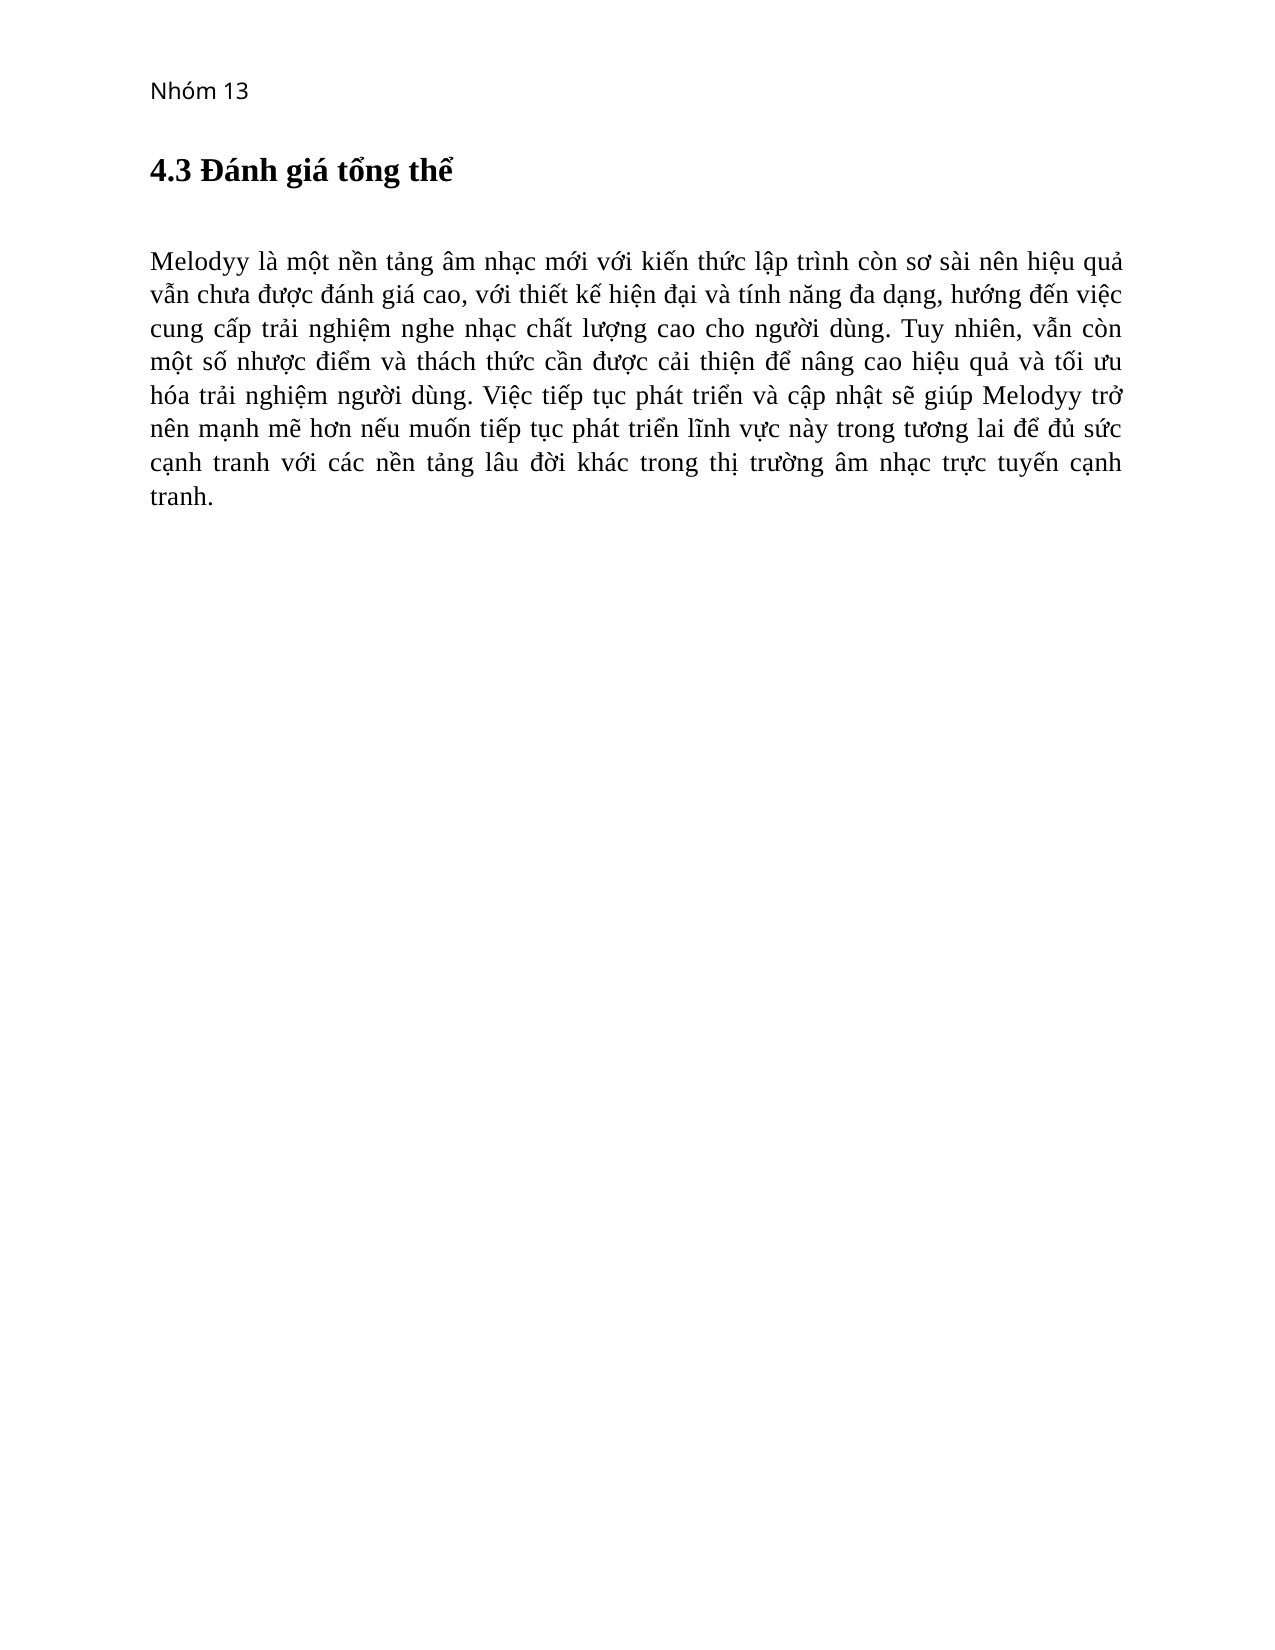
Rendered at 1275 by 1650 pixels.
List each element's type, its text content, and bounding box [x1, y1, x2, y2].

subtitle 4.3 Đánh giá tổng thể [150, 150, 1125, 188]
